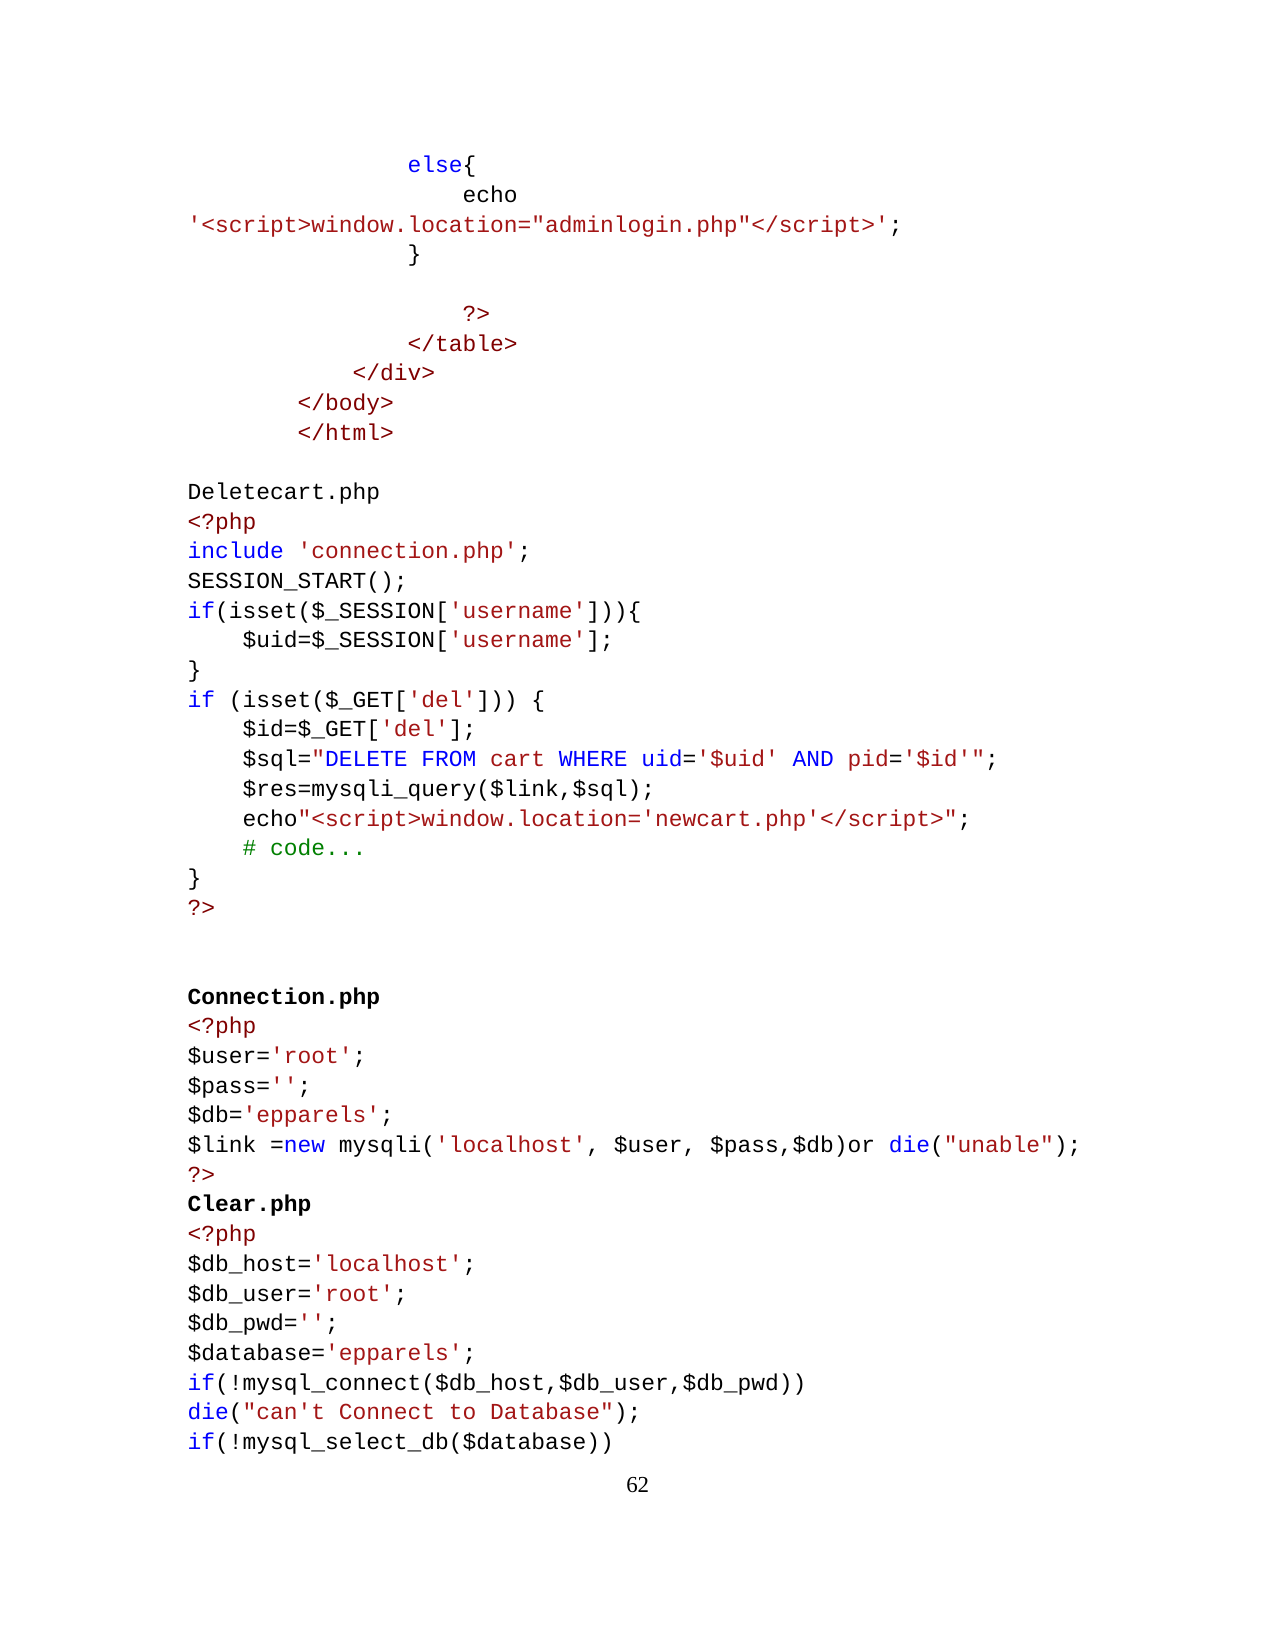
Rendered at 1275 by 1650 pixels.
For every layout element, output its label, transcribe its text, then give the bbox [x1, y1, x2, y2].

text $link =new mysqli('localhost', $user, $pass,$db)or die("unable"); [187, 1130, 1087, 1159]
text $db='epparels'; [187, 1100, 1087, 1130]
text ?> [187, 298, 1087, 328]
text <?php [187, 506, 1087, 536]
text </body> [187, 387, 1087, 417]
text $uid=$_SESSION['username']; [187, 625, 1087, 655]
text die("can't Connect to Database"); [187, 1397, 1087, 1427]
text if(!mysql_connect($db_host,$db_user,$db_pwd)) [187, 1367, 1087, 1397]
text } [187, 239, 1087, 269]
text include 'connection.php'; [187, 536, 1087, 566]
text echo"<script>window.location='newcart.php'</script>"; [187, 803, 1087, 833]
text ?> [187, 1159, 1087, 1189]
text $sql="DELETE FROM cart WHERE uid='$uid' AND pid='$id'"; [187, 744, 1087, 773]
text $database='epparels'; [187, 1337, 1087, 1367]
text else{ [187, 150, 1087, 180]
text if(!mysql_select_db($database)) [187, 1427, 1087, 1456]
text $res=mysqli_query($link,$sql); [187, 773, 1087, 803]
text # code... [187, 833, 1087, 862]
text SESSION_START(); [187, 566, 1087, 595]
text <?php [187, 1219, 1087, 1248]
text Connection.php [187, 981, 1087, 1011]
text </html> [187, 417, 1087, 447]
text </table> [187, 328, 1087, 358]
text $id=$_GET['del']; [187, 714, 1087, 744]
text Clear.php [187, 1189, 1087, 1219]
text <?php [187, 1011, 1087, 1041]
text } [187, 862, 1087, 892]
text $db_user='root'; [187, 1278, 1087, 1308]
text if(isset($_SESSION['username'])){ [187, 595, 1087, 625]
text $db_pwd=''; [187, 1308, 1087, 1337]
text Deletecart.php [187, 477, 1087, 506]
text echo '<script>window.location="adminlogin.php"</script>'; [187, 180, 1087, 239]
text </div> [187, 358, 1087, 387]
text } [187, 655, 1087, 684]
text $pass=''; [187, 1070, 1087, 1100]
text $user='root'; [187, 1041, 1087, 1070]
text $db_host='localhost'; [187, 1248, 1087, 1278]
text if (isset($_GET['del'])) { [187, 684, 1087, 714]
text ?> [187, 892, 1087, 922]
